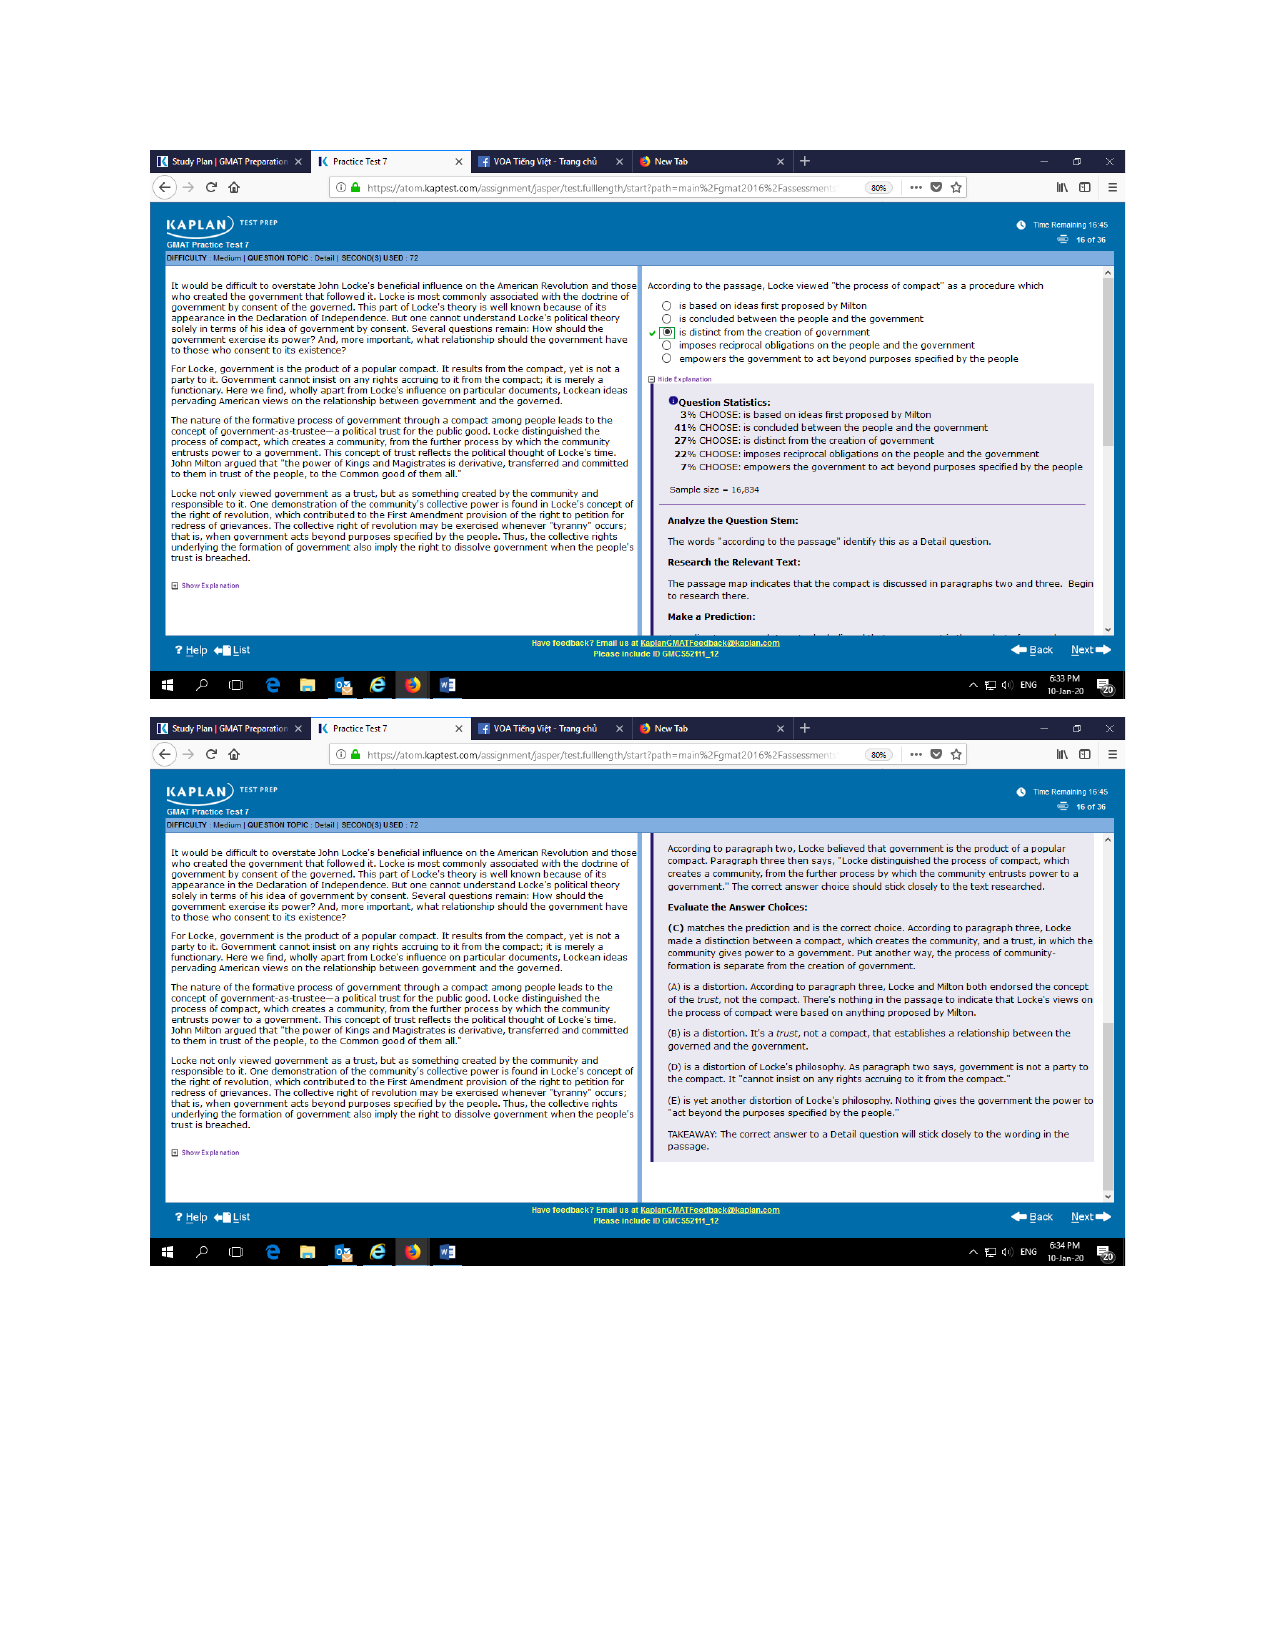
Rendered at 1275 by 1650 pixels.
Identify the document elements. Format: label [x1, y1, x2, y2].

picture [150, 150, 1125, 699]
picture [150, 717, 1125, 1266]
